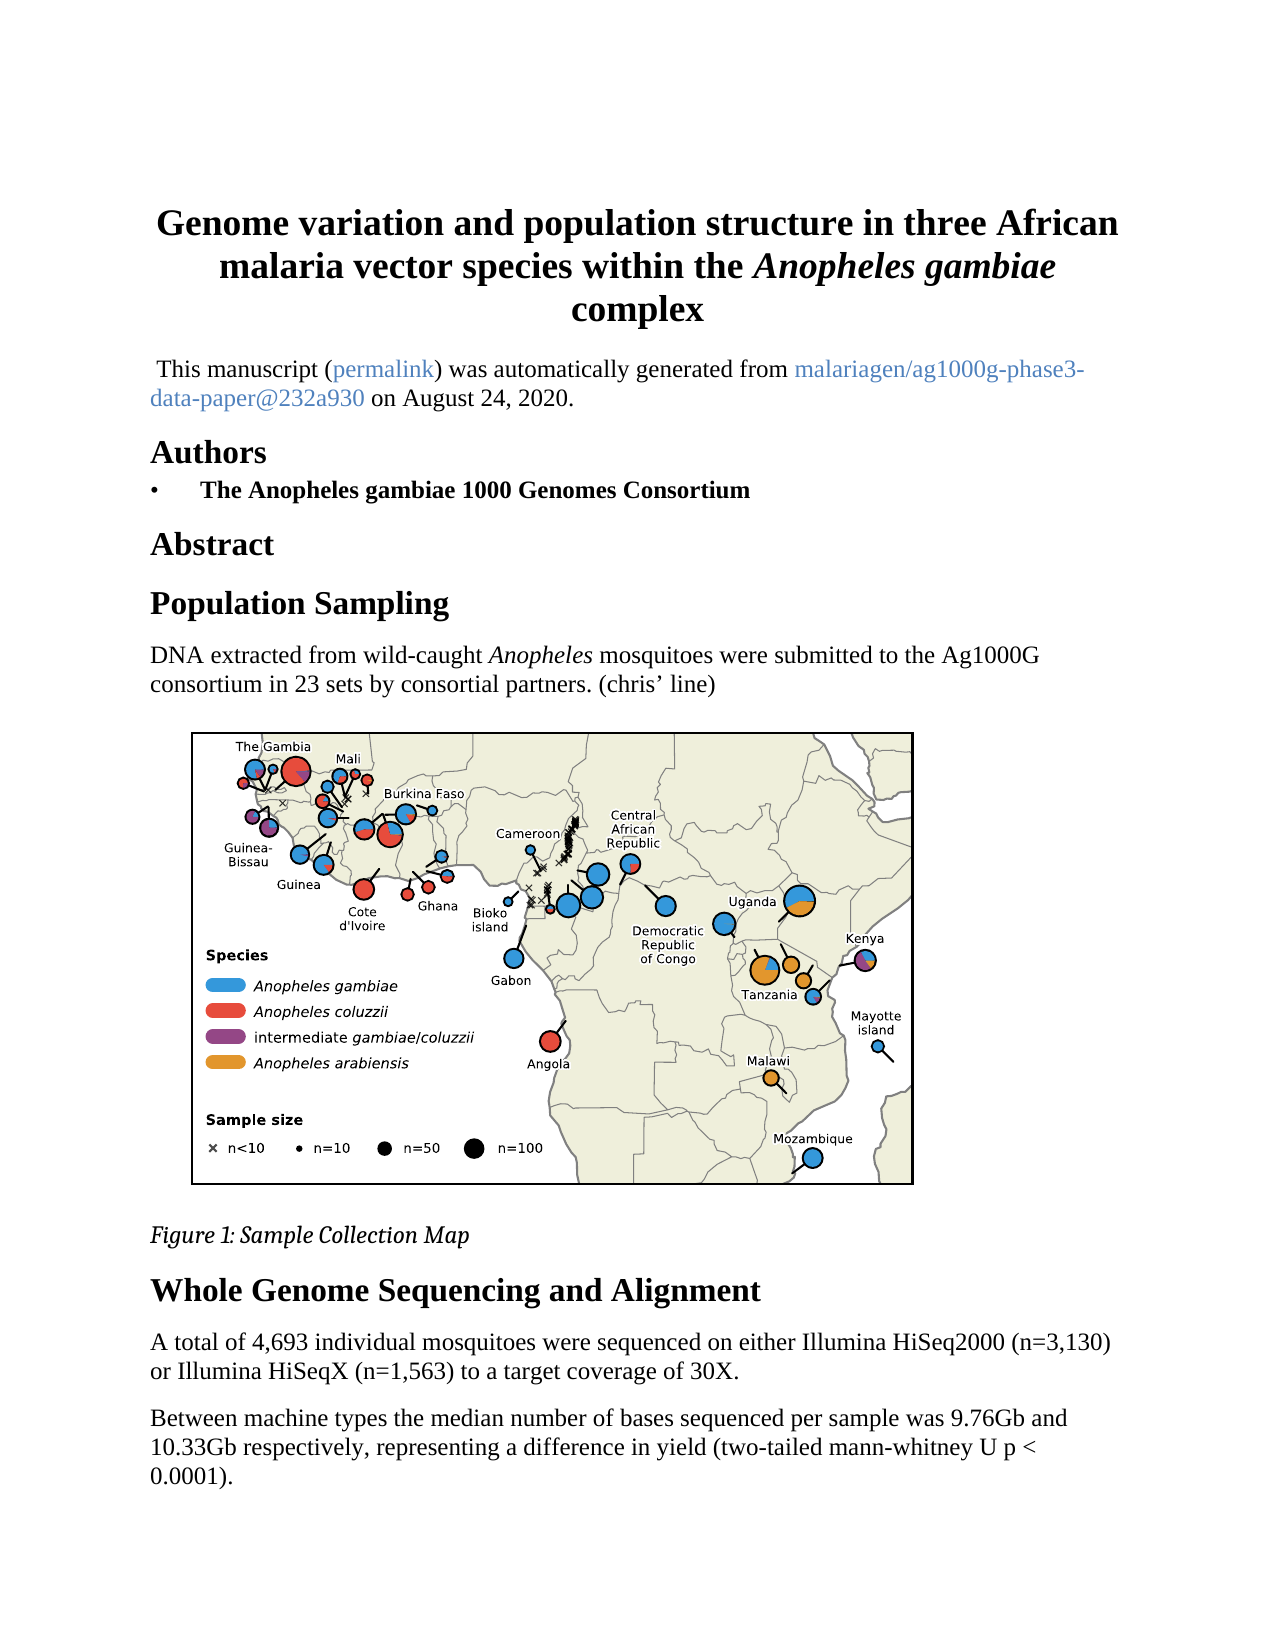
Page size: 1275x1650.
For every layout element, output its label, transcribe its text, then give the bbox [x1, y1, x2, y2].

text A total of 4,693 individual mosquitoes were sequenced on either Illumina HiSeq2000 (n=3,130) or Illumina HiSeqX (n=1,563) to a target coverage of 30X. [150, 1327, 1125, 1385]
text This manuscript (permalink) was automatically generated from malariagen/ag1000g-phase3-data-paper@232a930 on August 24, 2020. [150, 354, 1125, 412]
subtitle Whole Genome Sequencing and Alignment [150, 1270, 1125, 1308]
text Figure 1: Sample Collection Map [150, 1221, 1125, 1249]
subtitle Abstract [150, 524, 1125, 563]
subtitle Population Sampling [150, 583, 1125, 622]
title Genome variation and population structure in three African malaria vector species within the Anopheles gambiae complex [150, 200, 1125, 329]
text DNA extracted from wild-caught Anopheles mosquitoes were submitted to the Ag1000G consortium in 23 sets by consortial partners. (chris’ line) [150, 641, 1125, 698]
text Between machine types the median number of bases sequenced per sample was 9.76Gb and 10.33Gb respectively, representing a difference in yield (two-tailed mann-whitney U p < 0.0001). [150, 1403, 1125, 1490]
list The Anopheles gambiae 1000 Genomes Consortium [150, 475, 1125, 503]
subtitle Authors [150, 433, 1125, 471]
